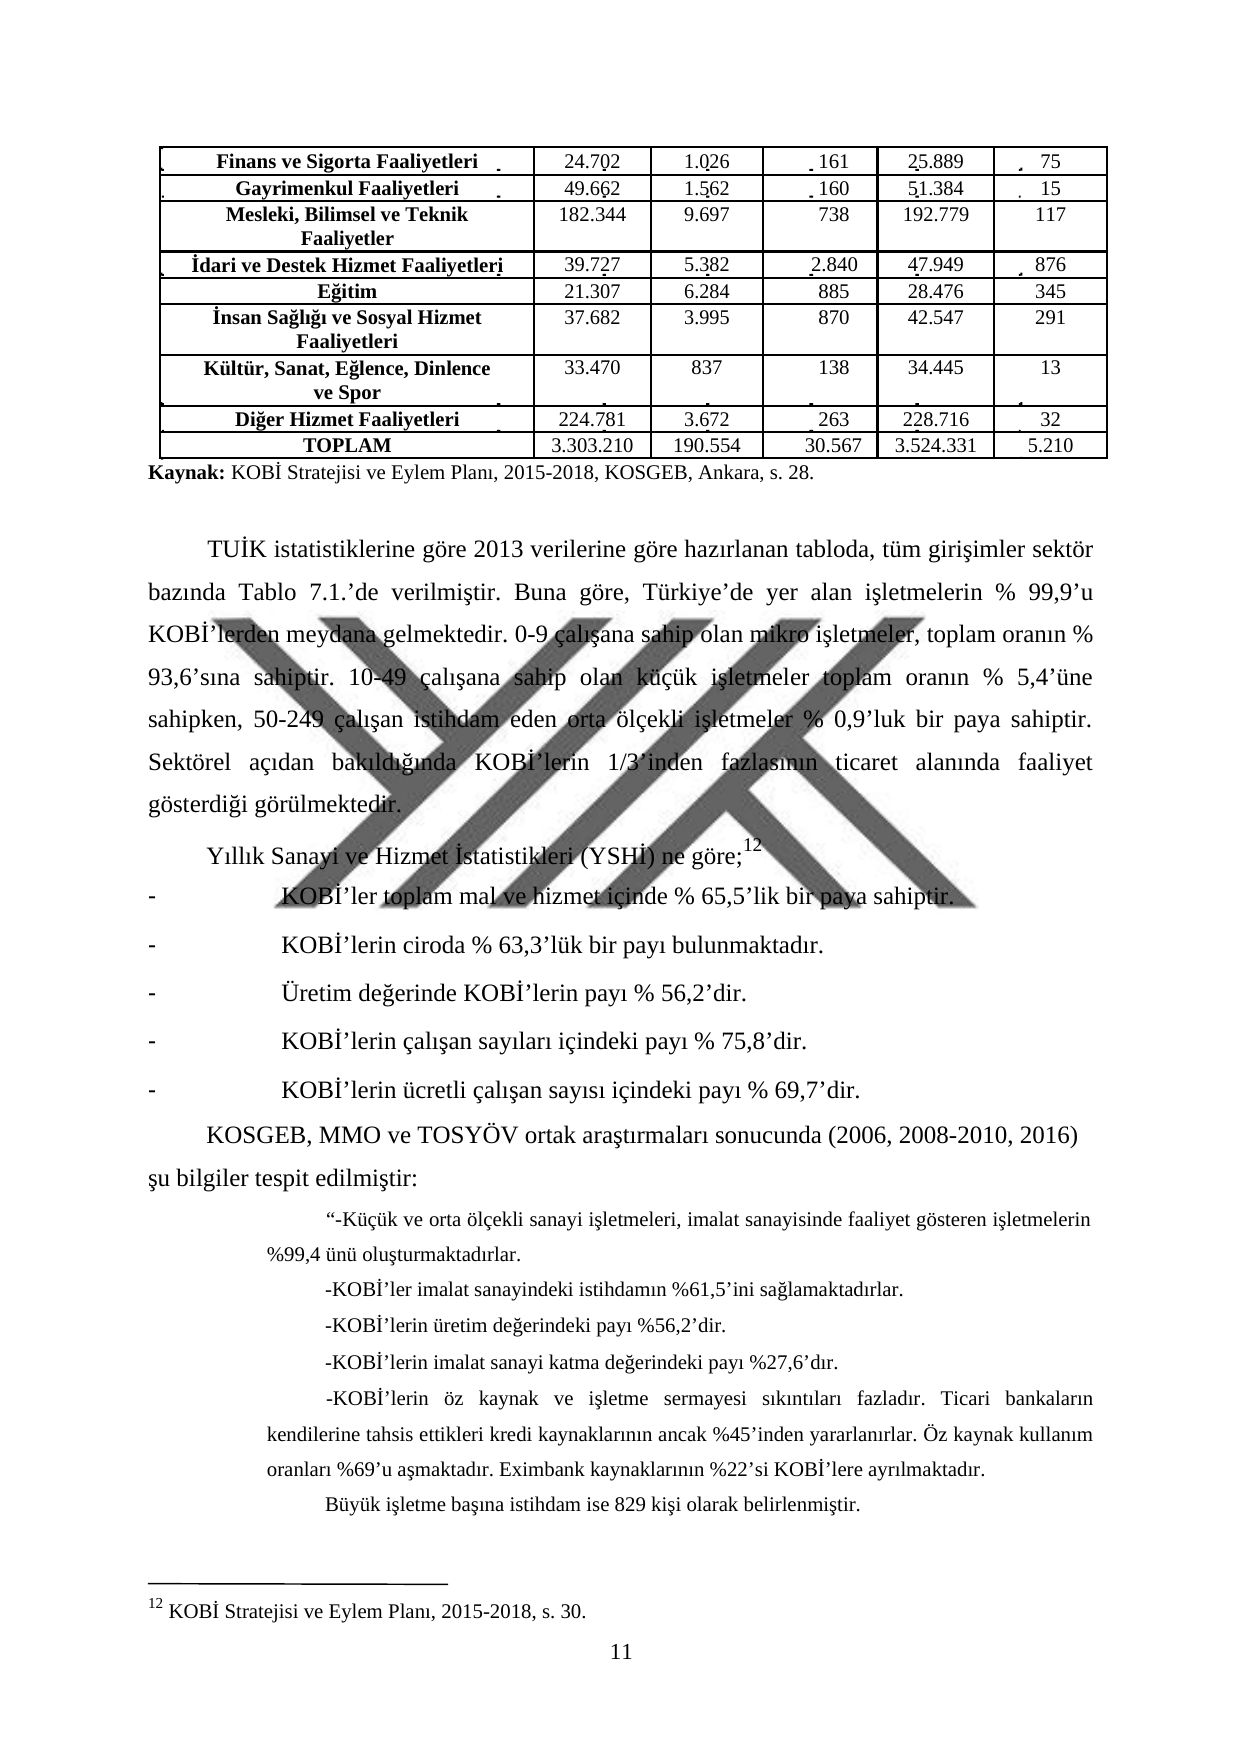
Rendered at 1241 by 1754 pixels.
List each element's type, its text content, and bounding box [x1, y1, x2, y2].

text 11 [148, 1638, 1094, 1664]
list KOBİ’lerin çalışan sayıları içindeki payı % 75,8’dir. [148, 1023, 1094, 1057]
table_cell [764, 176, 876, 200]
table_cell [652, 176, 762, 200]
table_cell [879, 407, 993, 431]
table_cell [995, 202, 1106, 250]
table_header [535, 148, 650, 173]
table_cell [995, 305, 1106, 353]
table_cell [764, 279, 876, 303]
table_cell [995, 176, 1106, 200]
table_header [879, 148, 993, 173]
text Kaynak: KOBİ Stratejisi ve Eylem Planı, 2015-2018, KOSGEB, Ankara, s. 28. [148, 461, 1094, 484]
text Yıllık Sanayi ve Hizmet İstatistikleri (YSHİ) ne göre;12 [206, 834, 1094, 872]
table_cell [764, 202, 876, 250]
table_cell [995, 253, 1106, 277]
list Üretim değerinde KOBİ’lerin payı % 56,2’dir. [148, 975, 1094, 1009]
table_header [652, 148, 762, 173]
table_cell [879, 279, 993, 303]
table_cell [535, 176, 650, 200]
text -KOBİ’lerin üretim değerindeki payı %56,2’dir. [325, 1313, 1094, 1337]
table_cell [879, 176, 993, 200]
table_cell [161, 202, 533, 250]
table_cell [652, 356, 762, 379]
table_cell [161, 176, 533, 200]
list KOBİ’lerin ücretli çalışan sayısı içindeki payı % 69,7’dir. [148, 1072, 1094, 1106]
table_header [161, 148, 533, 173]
picture [208, 818, 980, 834]
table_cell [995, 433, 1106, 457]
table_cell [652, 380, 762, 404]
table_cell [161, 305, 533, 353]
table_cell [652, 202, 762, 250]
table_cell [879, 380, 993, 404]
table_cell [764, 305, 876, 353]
text -KOBİ’ler imalat sanayindeki istihdamın %61,5’ini sağlamaktadırlar. [325, 1277, 1094, 1301]
text Büyük işletme başına istihdam ise 829 kişi olarak belirlenmiştir. [325, 1493, 1094, 1517]
picture [208, 872, 980, 878]
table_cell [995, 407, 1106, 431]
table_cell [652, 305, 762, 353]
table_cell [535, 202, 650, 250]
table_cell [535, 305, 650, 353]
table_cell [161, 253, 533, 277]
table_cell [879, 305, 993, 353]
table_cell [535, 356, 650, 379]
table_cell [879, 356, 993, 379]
text TUİK istatistiklerine göre 2013 verilerine göre hazırlanan tabloda, tüm girişimler sektör bazında Tablo 7.1.’de verilmiştir. Buna göre, Türkiye’de yer alan işletmelerin % 99,9’u KOBİ’lerden meydana gelmektedir. 0-9 çalışana sahip olan mikro işletmeler, toplam oranın % 93,6’sına sahiptir. 10-49 çalışana sahip olan küçük işletmeler toplam oranın % 5,4’üne sahipken, 50-249 çalışan istihdam eden orta ölçekli işletmeler % 0,9’luk bir paya sahiptir. Sektörel açıdan bakıldığında KOBİ’lerin 1/3’inden fazlasının ticaret alanında faaliyet gösterdiği görülmektedir. [148, 534, 1094, 818]
text -KOBİ’lerin öz kaynak ve işletme sermayesi sıkıntıları fazladır. Ticari bankaların kendilerine tahsis ettikleri kredi kaynaklarının ancak %45’inden yararlanırlar. Öz kaynak kullanım oranları %69’u aşmaktadır. Eximbank kaynaklarının %22’si KOBİ’lere ayrılmaktadır. [267, 1386, 1094, 1481]
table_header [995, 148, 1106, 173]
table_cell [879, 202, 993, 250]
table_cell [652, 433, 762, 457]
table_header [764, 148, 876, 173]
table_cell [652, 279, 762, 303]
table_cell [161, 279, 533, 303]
text “-Küçük ve orta ölçekli sanayi işletmeleri, imalat sanayisinde faaliyet gösteren işletmelerin %99,4 ünü oluşturmaktadırlar. [267, 1207, 1092, 1266]
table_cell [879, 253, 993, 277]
text şu bilgiler tespit edilmiştir: [148, 1163, 1094, 1192]
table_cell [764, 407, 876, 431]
text 12 KOBİ Stratejisi ve Eylem Planı, 2015-2018, s. 30. [148, 1594, 1094, 1624]
text KOSGEB, MMO ve TOSYÖV ortak araştırmaları sonucunda (2006, 2008-2010, 2016) [206, 1120, 1094, 1148]
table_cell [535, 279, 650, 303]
list KOBİ’lerin ciroda % 63,3’lük bir payı bulunmaktadır. [148, 926, 1094, 960]
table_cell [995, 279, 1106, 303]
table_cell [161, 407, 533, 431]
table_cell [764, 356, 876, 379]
list KOBİ’ler toplam mal ve hizmet içinde % 65,5’lik bir paya sahiptir. [148, 878, 1094, 912]
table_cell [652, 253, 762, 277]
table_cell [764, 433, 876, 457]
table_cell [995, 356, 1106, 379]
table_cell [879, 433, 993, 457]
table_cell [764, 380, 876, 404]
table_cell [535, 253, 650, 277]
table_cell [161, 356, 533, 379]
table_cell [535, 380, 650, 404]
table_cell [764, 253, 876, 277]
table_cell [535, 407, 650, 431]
text -KOBİ’lerin imalat sanayi katma değerindeki payı %27,6’dır. [325, 1349, 1094, 1374]
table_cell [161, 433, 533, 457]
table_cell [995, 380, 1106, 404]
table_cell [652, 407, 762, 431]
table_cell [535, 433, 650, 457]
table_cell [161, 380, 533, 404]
